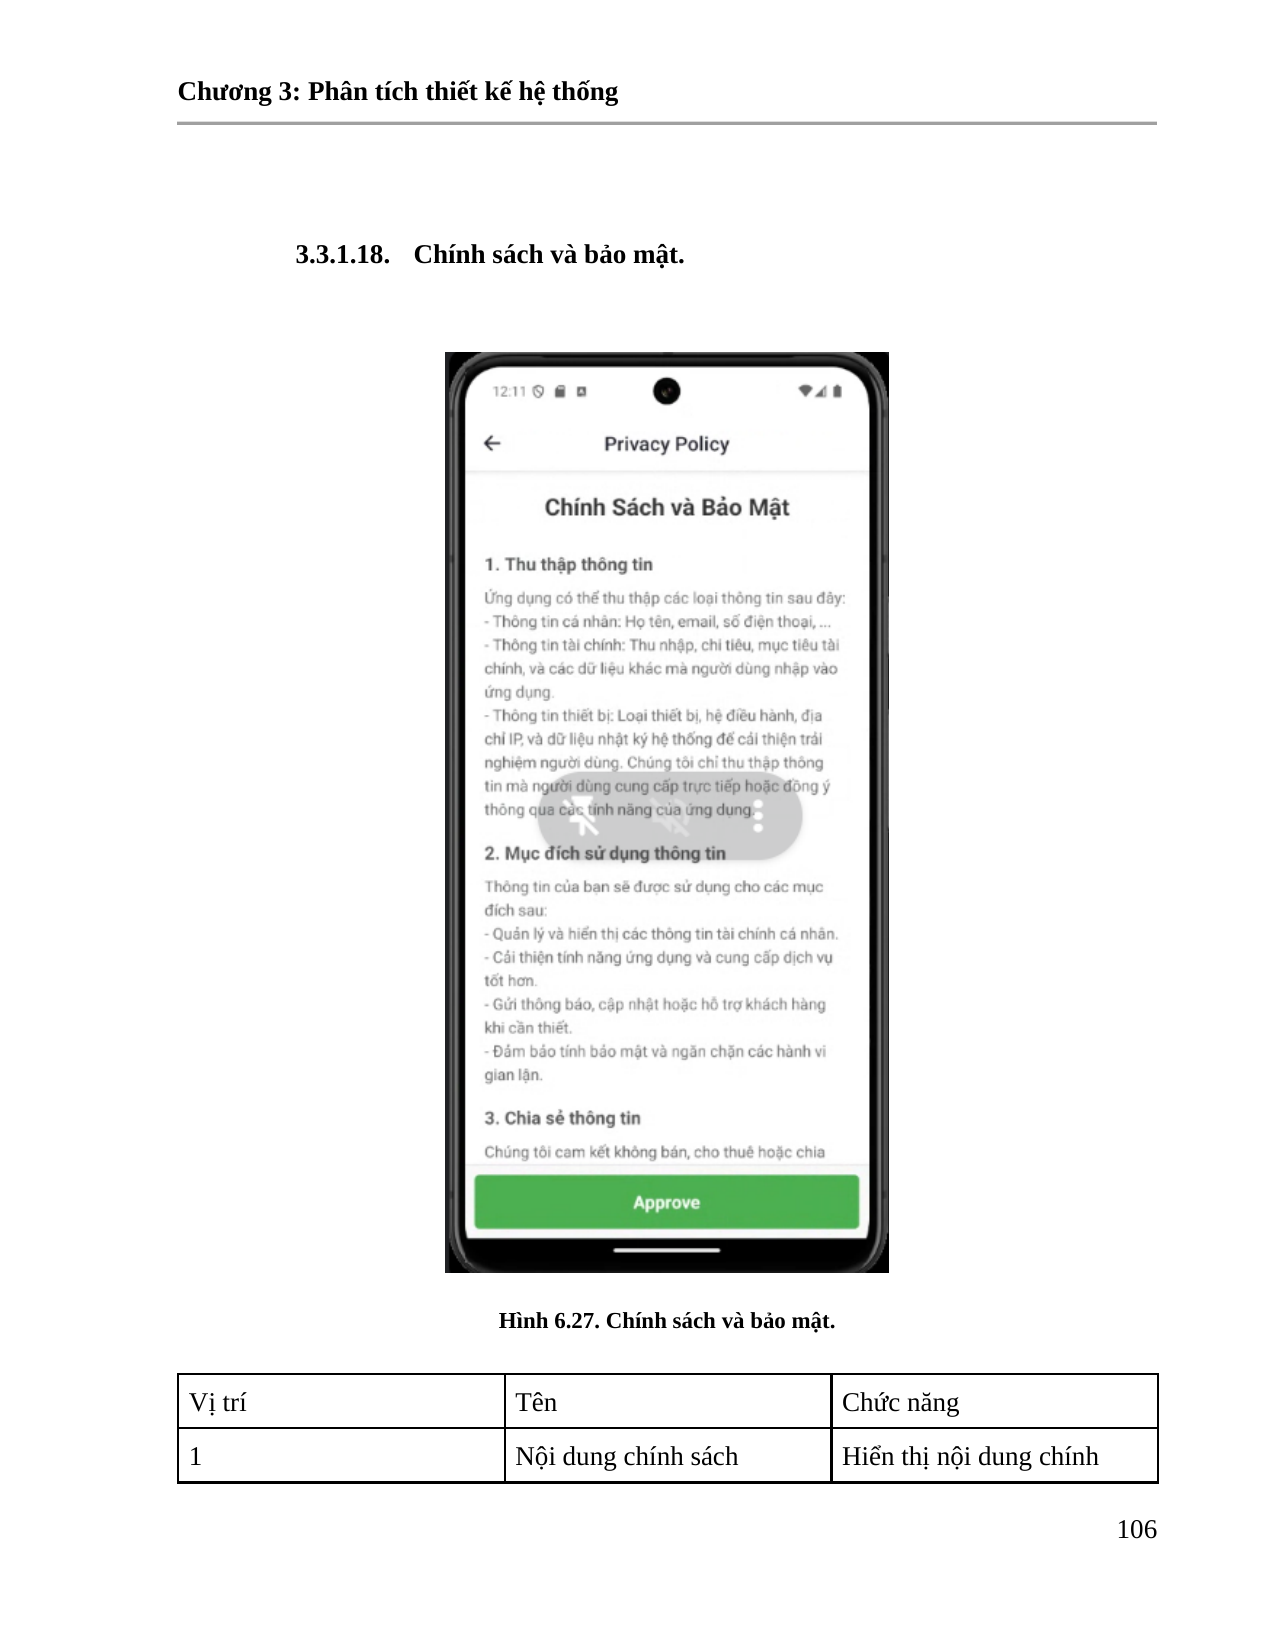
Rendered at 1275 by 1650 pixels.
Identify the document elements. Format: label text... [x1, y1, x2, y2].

subtitle Chính sách và bảo mật. [295, 238, 1157, 269]
picture [445, 352, 889, 1273]
text Hình 6.27. Chính sách và bảo mật. [177, 1307, 1157, 1334]
